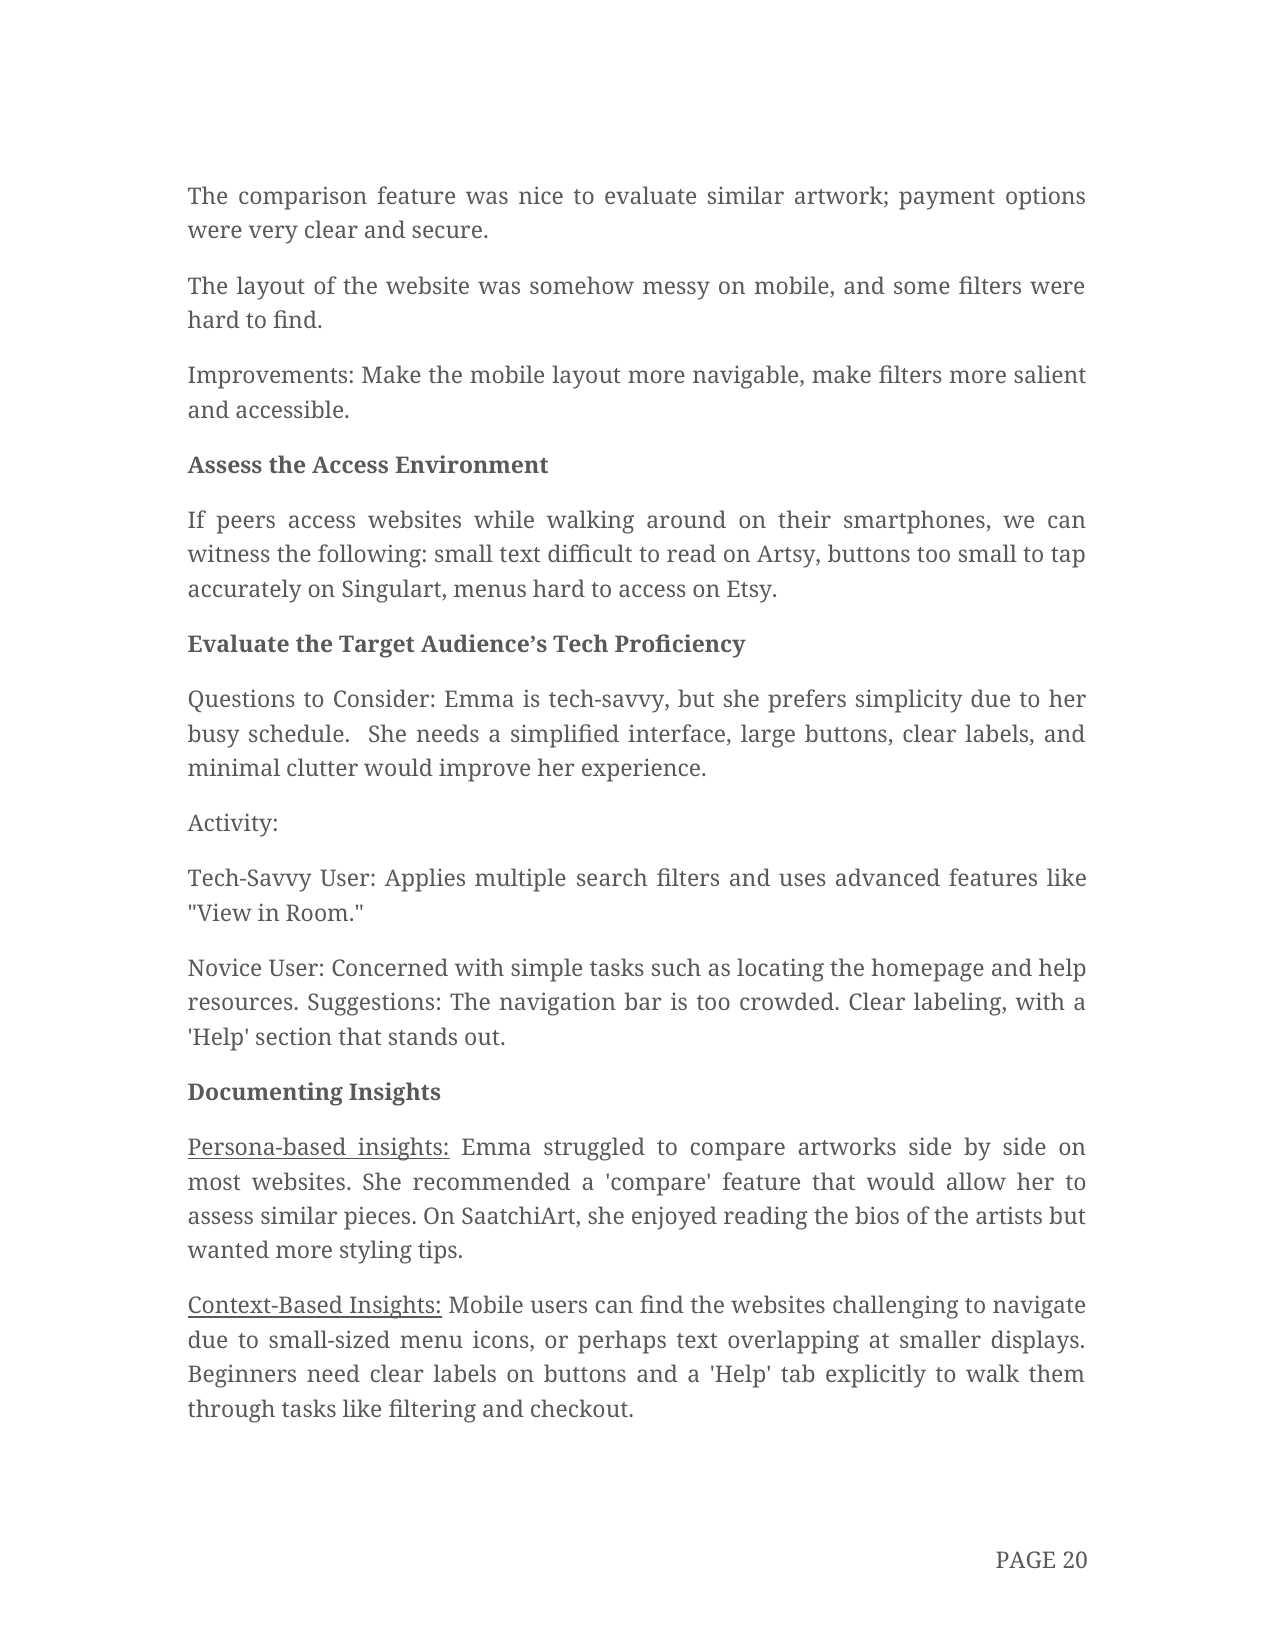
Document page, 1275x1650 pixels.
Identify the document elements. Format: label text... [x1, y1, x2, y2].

text Documenting Insights [187, 1076, 1087, 1107]
text Activity: [187, 807, 1087, 838]
text Improvements: Make the mobile layout more navigable, make filters more salient and accessible. [187, 359, 1087, 425]
text The comparison feature was nice to evaluate similar artwork; payment options were very clear and secure. [187, 180, 1087, 246]
text If peers access websites while walking around on their smartphones, we can witness the following: small text difficult to read on Artsy, buttons too small to tap accurately on Singulart, menus hard to access on Etsy. [187, 504, 1087, 604]
text Tech-Savvy User: Applies multiple search filters and uses advanced features like "View in Room." [187, 862, 1087, 928]
text Assess the Access Environment [187, 449, 1087, 480]
text Context-Based Insights: Mobile users can find the websites challenging to navigate due to small-sized menu icons, or perhaps text overlapping at smaller displays. Beginners need clear labels on buttons and a 'Help' tab explicitly to walk them through tasks like filtering and checkout. [187, 1289, 1087, 1424]
text Evaluate the Target Audience’s Tech Proficiency [187, 628, 1087, 659]
text Persona-based insights: Emma struggled to compare artworks side by side on most websites. She recommended a 'compare' feature that would allow her to assess similar pieces. On SaatchiArt, she enjoyed reading the bios of the artists but wanted more styling tips. [187, 1131, 1087, 1265]
text Novice User: Concerned with simple tasks such as locating the homepage and help resources. Suggestions: The navigation bar is too crowded. Clear labeling, with a 'Help' section that stands out. [187, 952, 1087, 1052]
text The layout of the website was somehow messy on mobile, and some filters were hard to find. [187, 269, 1087, 335]
text Questions to Consider: Emma is tech-savvy, but she prefers simplicity due to her busy schedule. She needs a simplified interface, large buttons, clear labels, and minimal clutter would improve her experience. [187, 683, 1087, 783]
